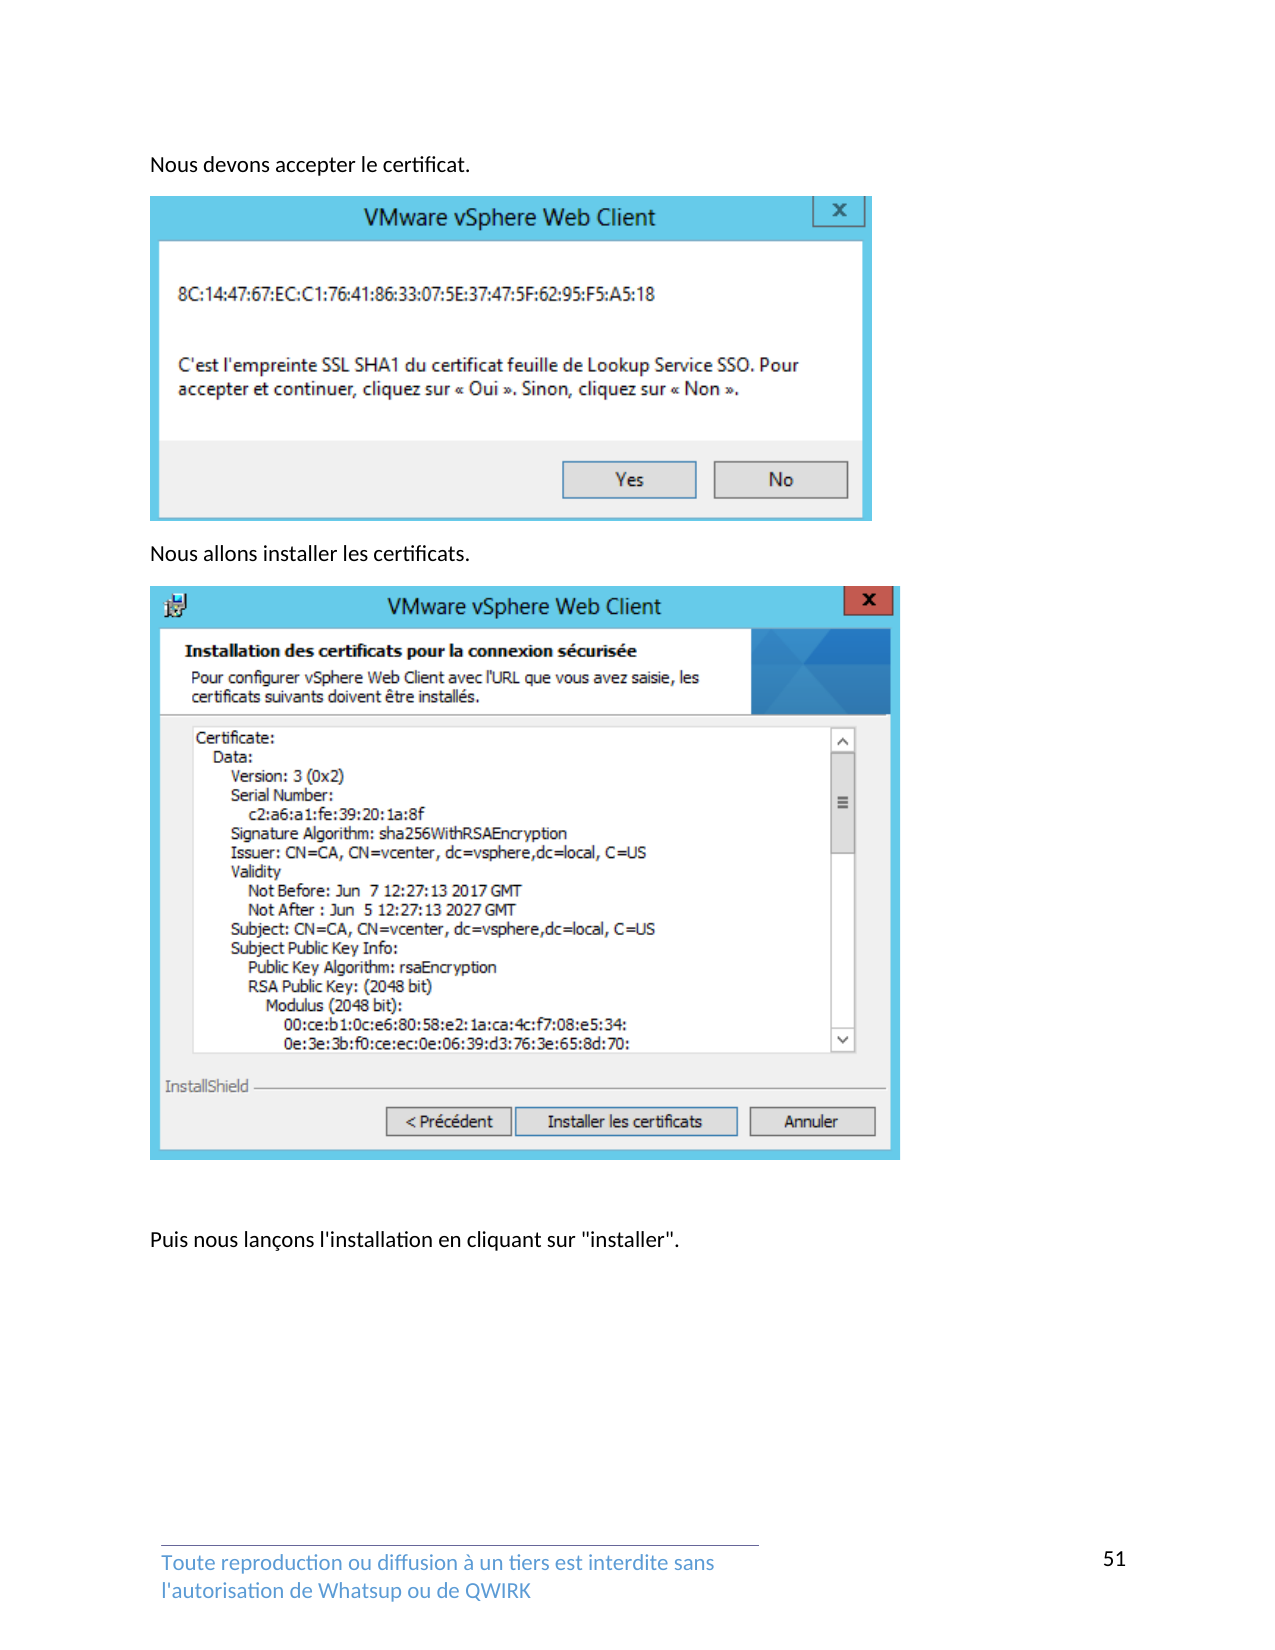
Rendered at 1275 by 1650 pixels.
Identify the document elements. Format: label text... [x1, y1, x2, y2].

picture [150, 196, 872, 521]
text Puis nous lançons l'installation en cliquant sur "installer". [150, 1225, 1125, 1253]
picture [150, 586, 901, 1160]
text Nous devons accepter le certificat. [150, 150, 1125, 178]
text Nous allons installer les certificats. [150, 539, 1125, 567]
